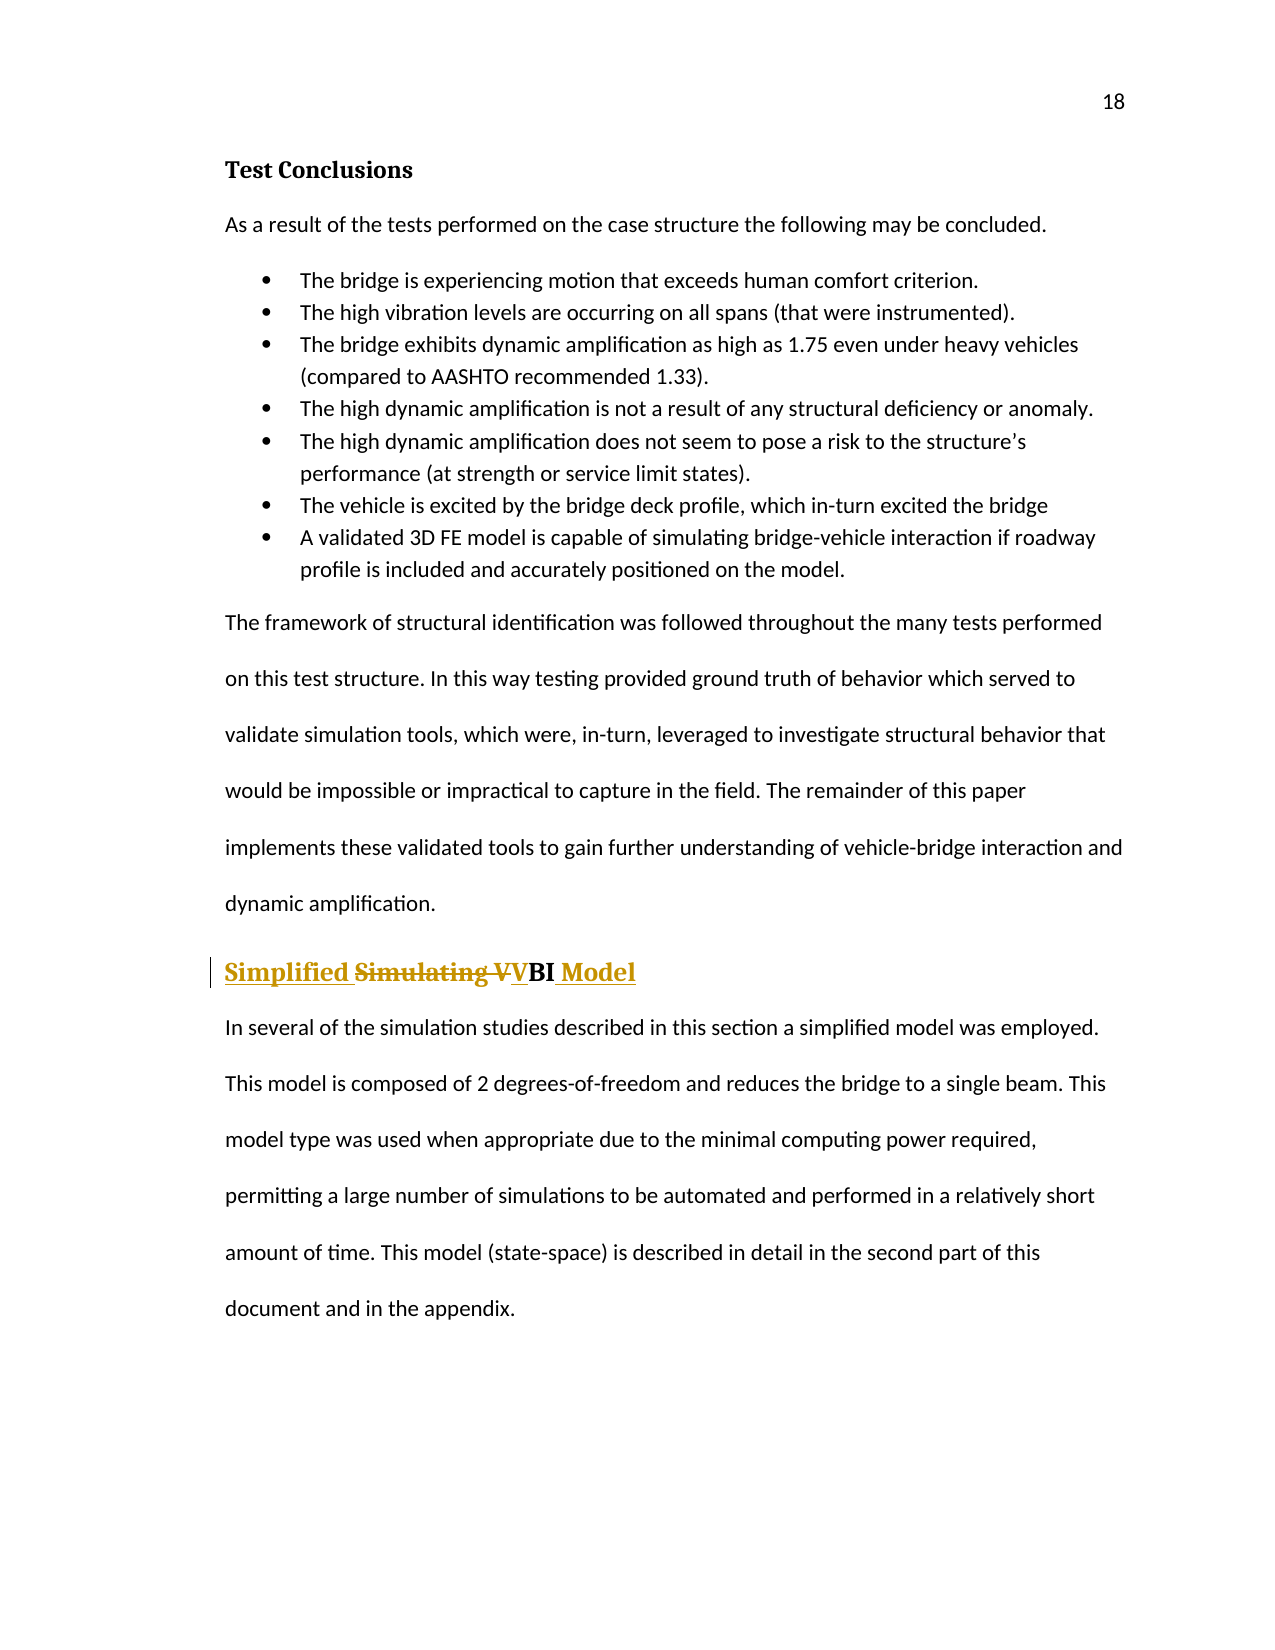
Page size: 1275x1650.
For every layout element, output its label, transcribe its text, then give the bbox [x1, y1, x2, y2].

text In several of the simulation studies described in this section a simplified model was employed. This model is composed of 2 degrees-of-freedom and reduces the bridge to a single beam. This model type was used when appropriate due to the minimal computing power required, permitting a large number of simulations to be automated and performed in a relatively short amount of time. This model (state-space) is described in detail in the second part of this document and in the appendix. [225, 1013, 1125, 1322]
list The high vibration levels are occurring on all spans (that were instrumented). [262, 298, 1125, 326]
text As a result of the tests performed on the case structure the following may be concluded. [225, 210, 1125, 238]
list The high dynamic amplification is not a result of any structural deficiency or anomaly. [262, 394, 1125, 423]
list The bridge exhibits dynamic amplification as high as 1.75 even under heavy vehicles (compared to AASHTO recommended 1.33). [262, 330, 1125, 390]
list The vehicle is excited by the bridge deck profile, which in-turn excited the bridge [262, 491, 1125, 519]
text The framework of structural identification was followed throughout the many tests performed on this test structure. In this way testing provided ground truth of behavior which served to validate simulation tools, which were, in-turn, leveraged to investigate structural behavior that would be impossible or impractical to capture in the field. The remainder of this paper implements these validated tools to gain further understanding of vehicle-bridge interaction and dynamic amplification. [225, 608, 1125, 917]
list The bridge is experiencing motion that exceeds human comfort criterion. [262, 266, 1125, 294]
list A validated 3D FE model is capable of simulating bridge-vehicle interaction if roadway profile is included and accurately positioned on the model. [262, 523, 1125, 583]
subtitle Test Conclusions [225, 156, 1125, 185]
list The high dynamic amplification does not seem to pose a risk to the structure’s performance (at strength or service limit states). [262, 427, 1125, 487]
subtitle BI [225, 957, 1125, 988]
